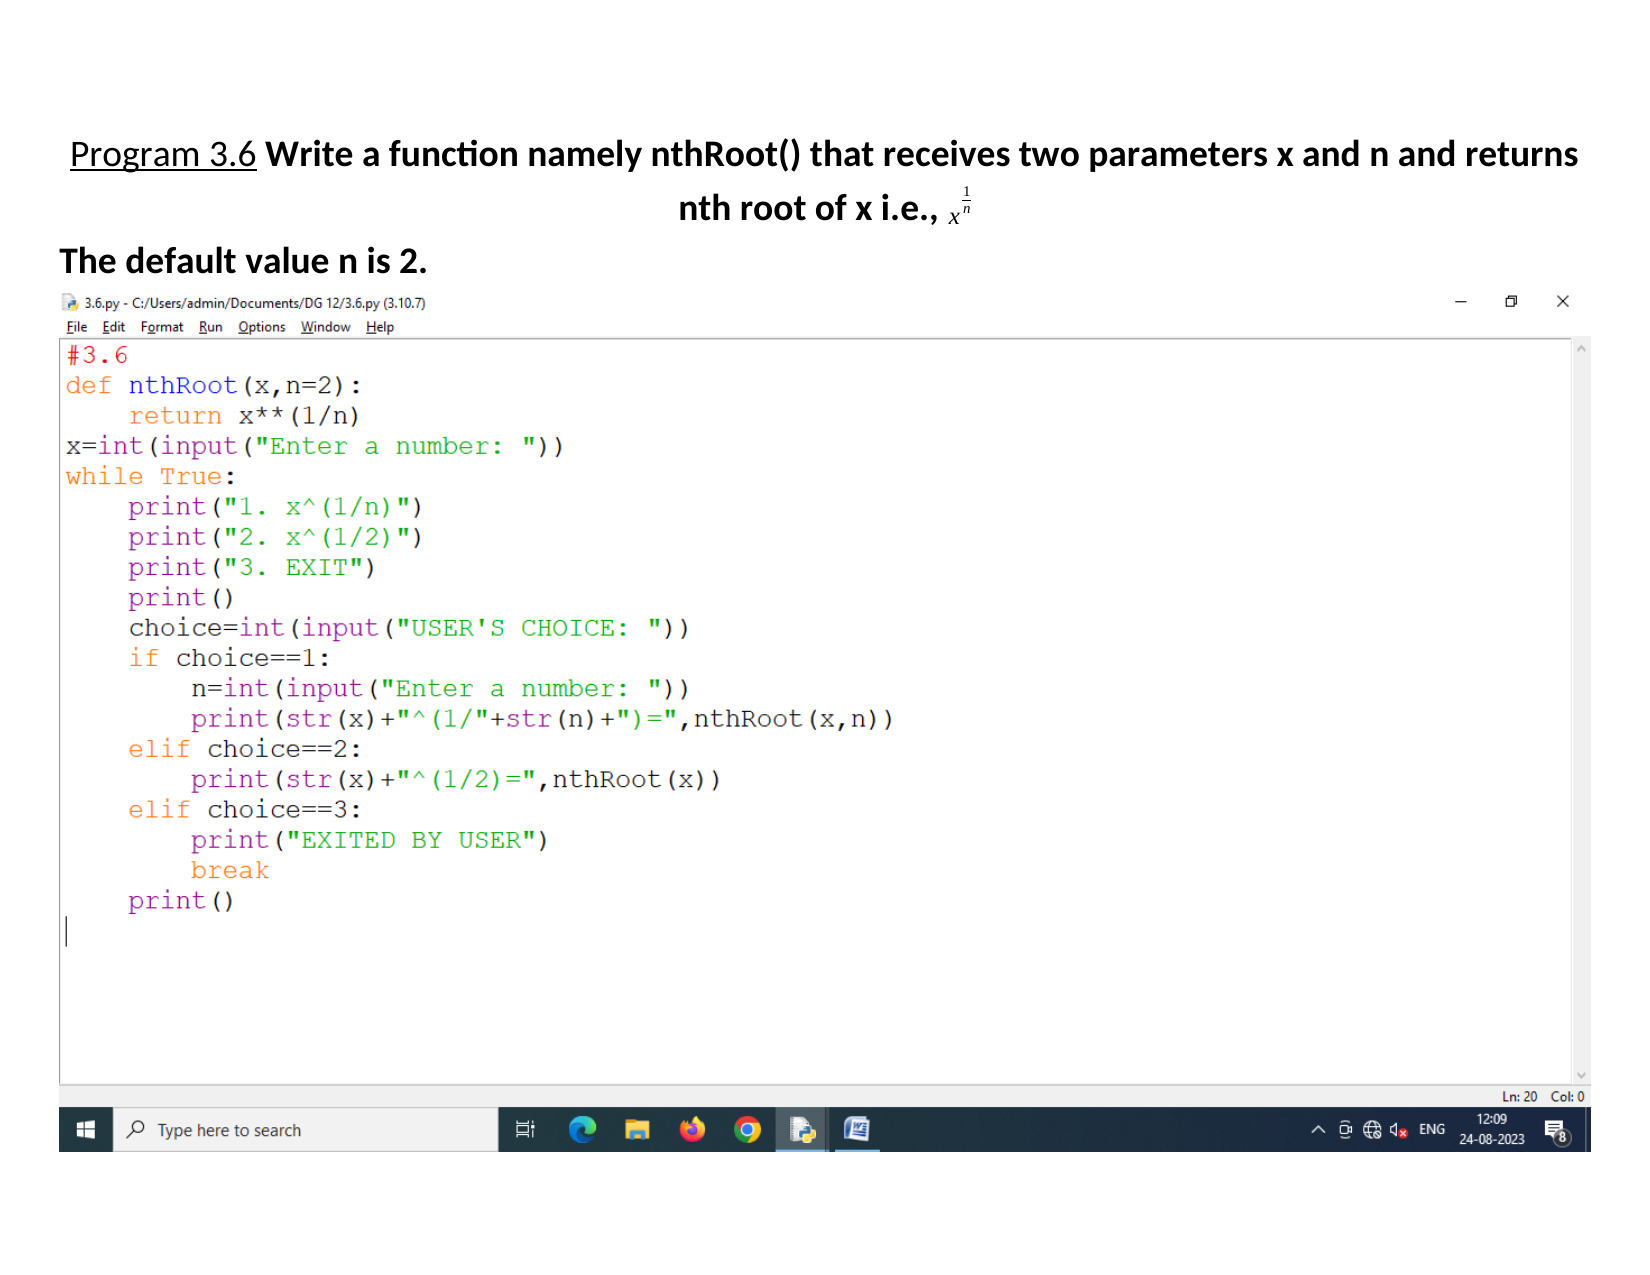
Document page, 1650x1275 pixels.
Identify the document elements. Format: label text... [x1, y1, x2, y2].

text Program 3.6 Write a function namely nthRoot() that receives two parameters x and n and returns nth root of x i.e., [59, 130, 1591, 231]
text The default value n is 2. [59, 237, 1591, 283]
picture [59, 290, 1591, 1152]
